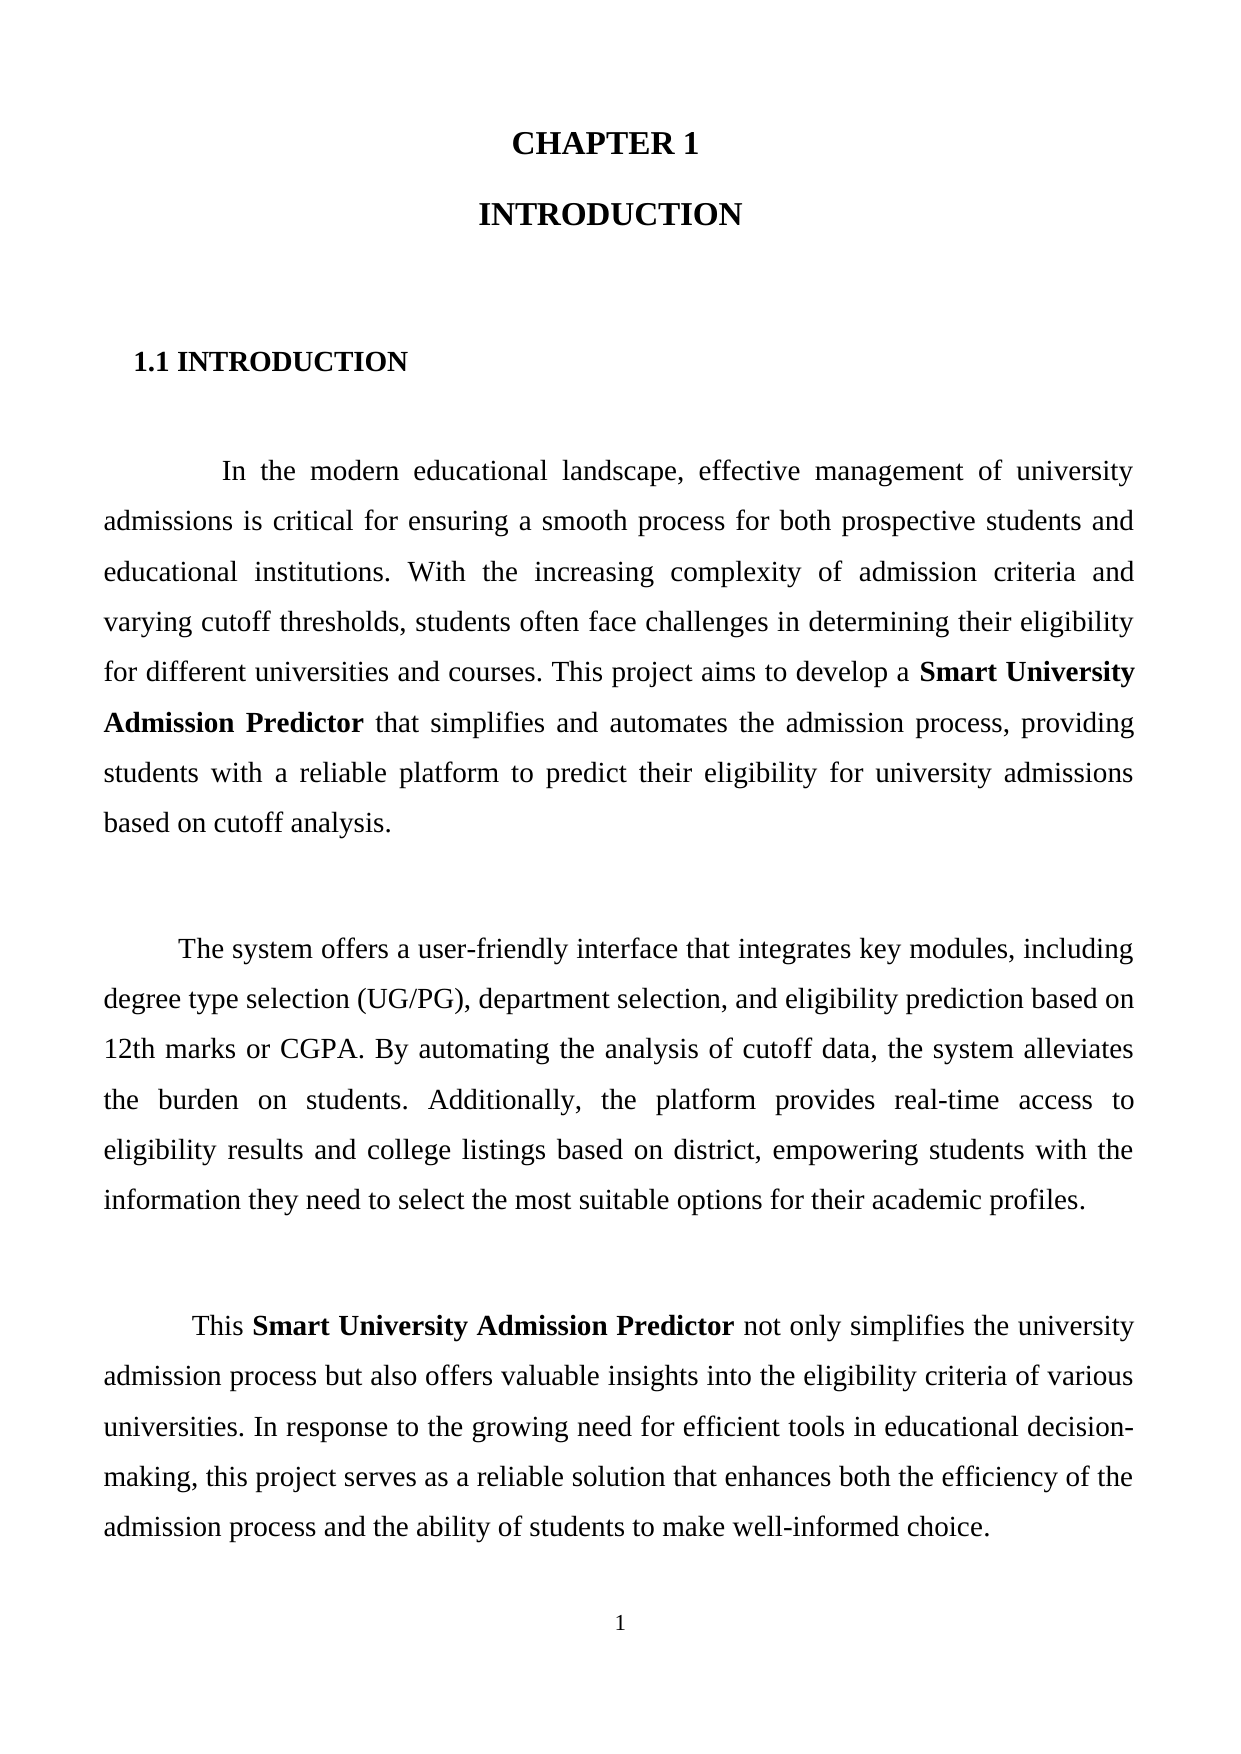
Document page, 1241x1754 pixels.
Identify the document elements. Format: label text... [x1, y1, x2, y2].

text The system offers a user-friendly interface that integrates key modules, including degree type selection (UG/PG), department selection, and eligibility prediction based on 12th marks or CGPA. By automating the analysis of cutoff data, the system alleviates the burden on students. Additionally, the platform provides real-time access to eligibility results and college listings based on district, empowering students with the information they need to select the most suitable options for their academic profiles. [103, 931, 1135, 1216]
list INTRODUCTION [133, 344, 1176, 378]
text This Smart University Admission Predictor not only simplifies the university admission process but also offers valuable insights into the eligibility criteria of various universities. In response to the growing need for efficient tools in educational decision-making, this project serves as a reliable solution that enhances both the efficiency of the admission process and the ability of students to make well-informed choice. [103, 1308, 1135, 1543]
text CHAPTER 1 INTRODUCTION [478, 123, 799, 233]
text In the modern educational landscape, effective management of university admissions is critical for ensuring a smooth process for both prospective students and educational institutions. With the increasing complexity of admission criteria and varying cutoff thresholds, students often face challenges in determining their eligibility for different universities and courses. This project aims to develop a Smart University Admission Predictor that simplifies and automates the admission process, providing students with a reliable platform to predict their eligibility for university admissions based on cutoff analysis. [103, 453, 1135, 839]
